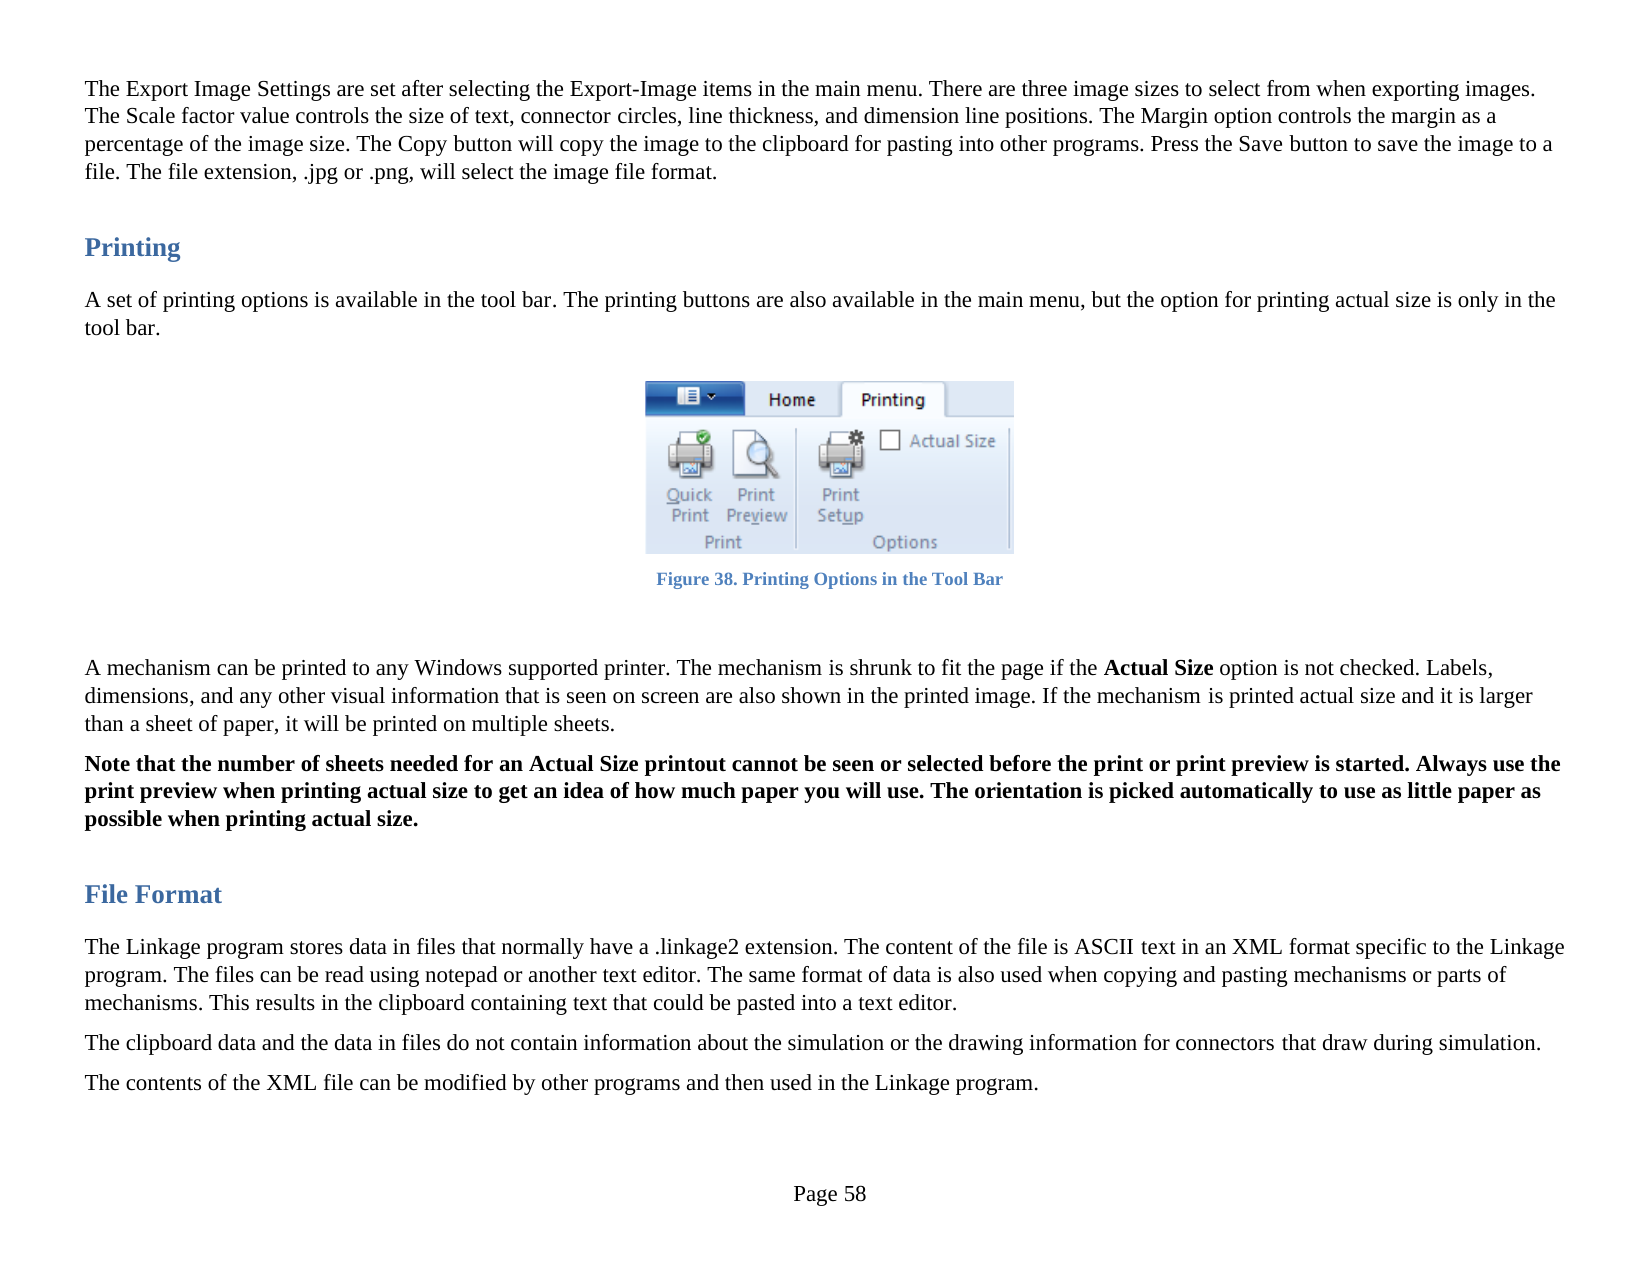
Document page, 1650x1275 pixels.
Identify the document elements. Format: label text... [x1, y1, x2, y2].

text Figure . Printing Options in the Tool Bar [84, 568, 1575, 589]
text A set of printing options is available in the tool bar. The printing buttons are also available in the main menu, but the option for printing actual size is only in the tool bar. [84, 286, 1575, 368]
subtitle File Format [84, 878, 1575, 909]
text A mechanism can be printed to any Windows supported printer. The mechanism is shrunk to fit the page if the Actual Size option is not checked. Labels, dimensions, and any other visual information that is seen on screen are also shown in the printed image. If the mechanism is printed actual size and it is larger than a sheet of paper, it will be printed on multiple sheets. [84, 654, 1575, 736]
picture [645, 381, 1014, 554]
text The contents of the XML file can be modified by other programs and then used in the Linkage program. [84, 1069, 1575, 1095]
text The Linkage program stores data in files that normally have a .linkage2 extension. The content of the file is ASCII text in an XML format specific to the Linkage program. The files can be read using notepad or another text editor. The same format of data is also used when copying and pasting mechanisms or parts of mechanisms. This results in the clipboard containing text that could be pasted into a text editor. [84, 933, 1575, 1015]
text Note that the number of sheets needed for an Actual Size printout cannot be seen or selected before the print or print preview is started. Always use the print preview when printing actual size to get an idea of how much paper you will use. The orientation is picked automatically to use as little paper as possible when printing actual size. [84, 750, 1575, 831]
subtitle Printing [84, 231, 1575, 262]
text The Export Image Settings are set after selecting the Export-Image items in the main menu. There are three image sizes to select from when exporting images. The Scale factor value controls the size of text, connector circles, line thickness, and dimension line positions. The Margin option controls the margin as a percentage of the image size. The Copy button will copy the image to the clipboard for pasting into other programs. Press the Save button to save the image to a file. The file extension, .jpg or .png, will select the image file format. [84, 75, 1575, 184]
text The clipboard data and the data in files do not contain information about the simulation or the drawing information for connectors that draw during simulation. [84, 1029, 1575, 1055]
